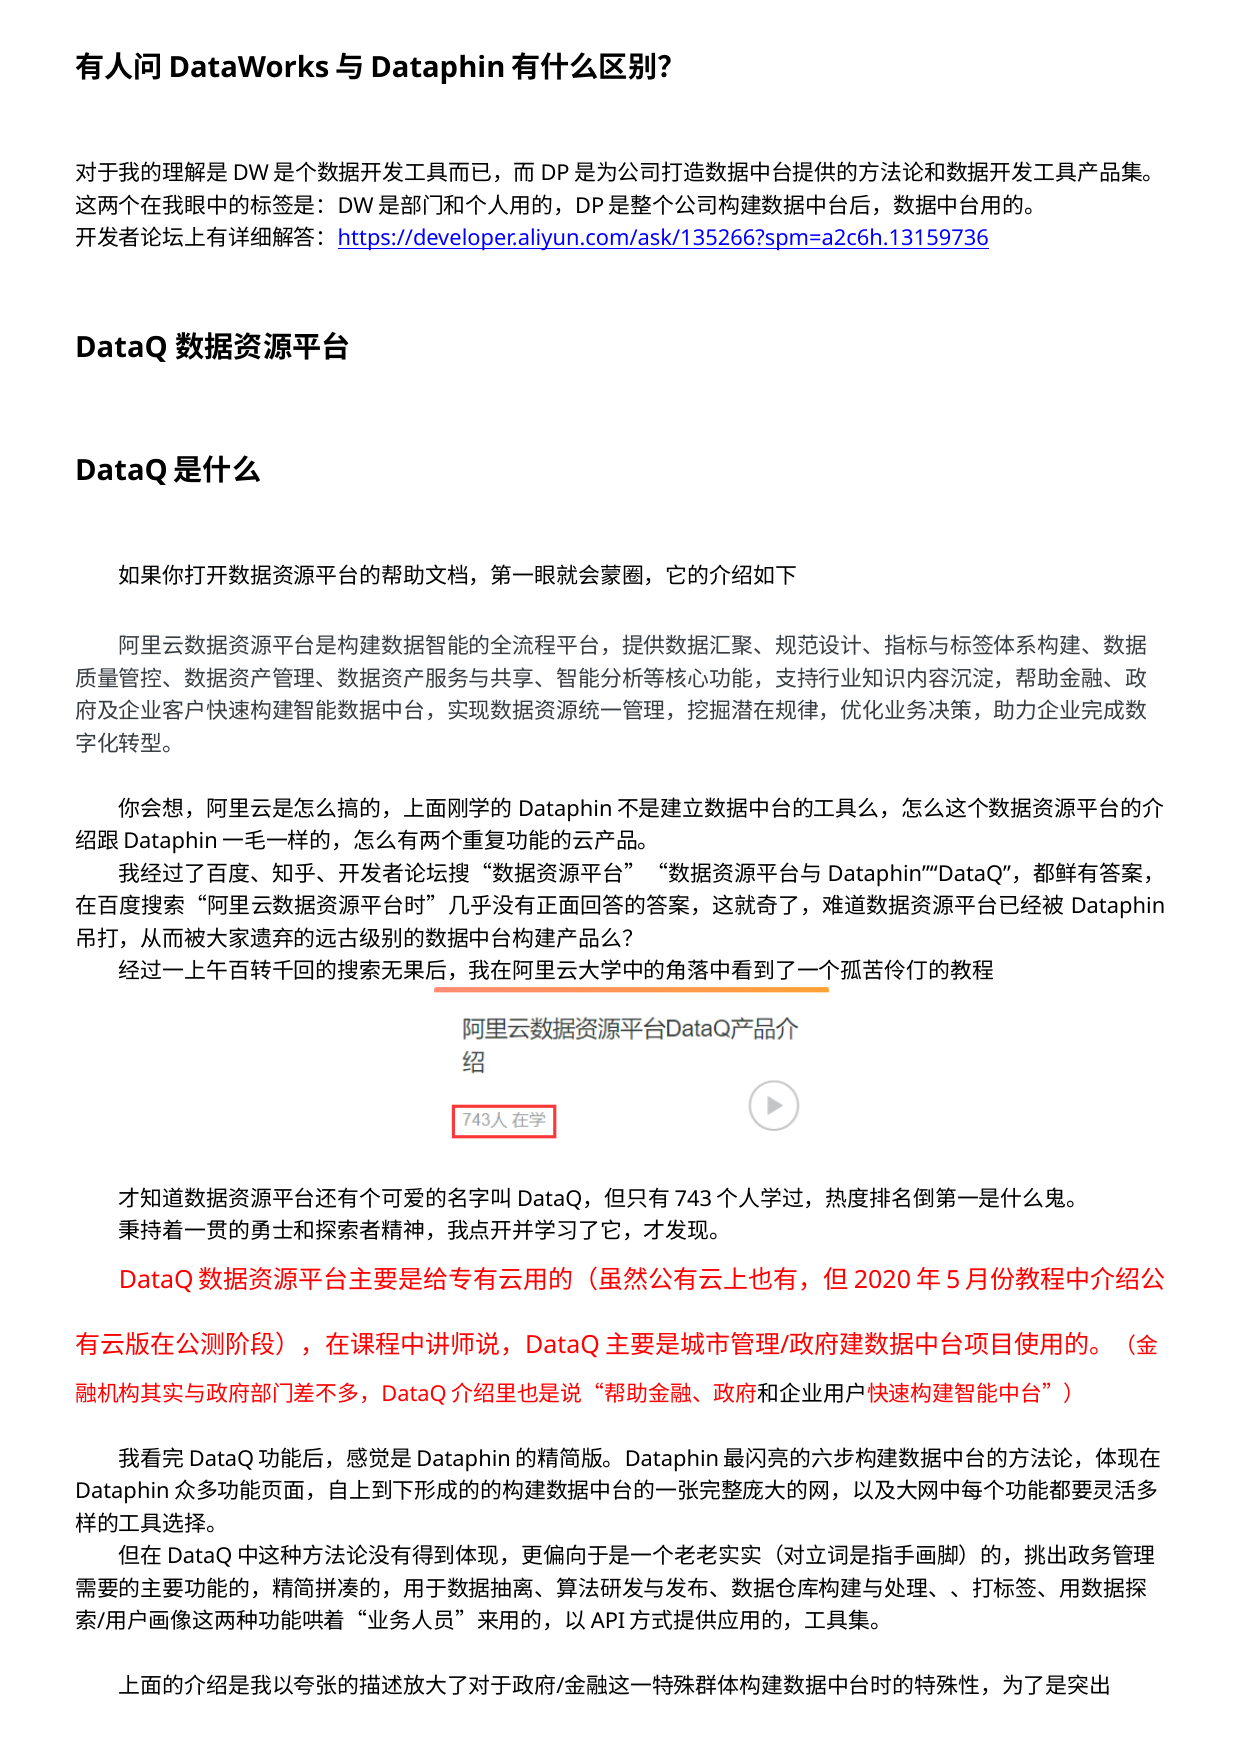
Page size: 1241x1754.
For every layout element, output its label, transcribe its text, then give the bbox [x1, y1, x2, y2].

text 我经过了百度、知乎、开发者论坛搜“数据资源平台”“数据资源平台与Dataphin”“DataQ”，都鲜有答案，在百度搜索“阿里云数据资源平台时”几乎没有正面回答的答案，这就奇了，难道数据资源平台已经被Dataphin吊打，从而被大家遗弃的远古级别的数据中台构建产品么？ [75, 856, 1165, 953]
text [75, 1668, 1165, 1701]
picture [431, 985, 853, 1152]
text DataQ数据资源平台主要是给专有云用的（虽然公有云上也有，但2020年5月份教程中介绍公有云版在公测阶段），在课程中讲师说，DataQ主要是城市管理/政府建数据中台项目使用的。（金融机构其实与政府部门差不多，DataQ介绍里也是说“帮助金融、政府和企业用户快速构建智能中台”） [75, 1246, 1165, 1408]
text 阿里云数据资源平台是构建数据智能的全流程平台，提供数据汇聚、规范设计、指标与标签体系构建、数据质量管控、数据资产管理、数据资产服务与共享、智能分析等核心功能，支持行业知识内容沉淀，帮助金融、政府及企业客户快速构建智能数据中台，实现数据资源统一管理，挖掘潜在规律，优化业务决策，助力企业完成数字化转型。 [75, 628, 1165, 758]
subtitle DataQ是什么 [75, 435, 1165, 500]
text 如果你打开数据资源平台的帮助文档，第一眼就会蒙圈，它的介绍如下 [75, 558, 1165, 591]
text 经过一上午百转千回的搜索无果后，我在阿里云大学中的角落中看到了一个孤苦伶仃的教程 [75, 953, 1165, 986]
text 对于我的理解是DW是个数据开发工具而已，而DP是为公司打造数据中台提供的方法论和数据开发工具产品集。这两个在我眼中的标签是：DW是部门和个人用的，DP是整个公司构建数据中台后，数据中台用的。 [75, 155, 1165, 220]
text 开发者论坛上有详细解答：https://developer.aliyun.com/ask/135266?spm=a2c6h.13159736 [75, 220, 1165, 252]
subtitle DataQ 数据资源平台 [75, 312, 1165, 377]
text 你会想，阿里云是怎么搞的，上面刚学的Dataphin不是建立数据中台的工具么，怎么这个数据资源平台的介绍跟Dataphin一毛一样的，怎么有两个重复功能的云产品。 [75, 791, 1165, 856]
text 我看完DataQ功能后，感觉是Dataphin的精简版。Dataphin最闪亮的六步构建数据中台的方法论，体现在Dataphin众多功能页面，自上到下形成的的构建数据中台的一张完整庞大的网，以及大网中每个功能都要灵活多样的工具选择。 [75, 1441, 1165, 1538]
subtitle 有人问DataWorks与Dataphin有什么区别？ [75, 32, 1165, 97]
text 才知道数据资源平台还有个可爱的名字叫DataQ，但只有743个人学过，热度排名倒第一是什么鬼。 [75, 1181, 1165, 1213]
text 但在DataQ中这种方法论没有得到体现，更偏向于是一个老老实实（对立词是指手画脚）的，挑出政务管理需要的主要功能的，精简拼凑的，用于数据抽离、算法研发与发布、数据仓库构建与处理、、打标签、用数据探索/用户画像这两种功能哄着“业务人员”来用的，以API方式提供应用的，工具集。 [75, 1538, 1165, 1636]
text 秉持着一贯的勇士和探索者精神，我点开并学习了它，才发现。 [75, 1213, 1165, 1246]
